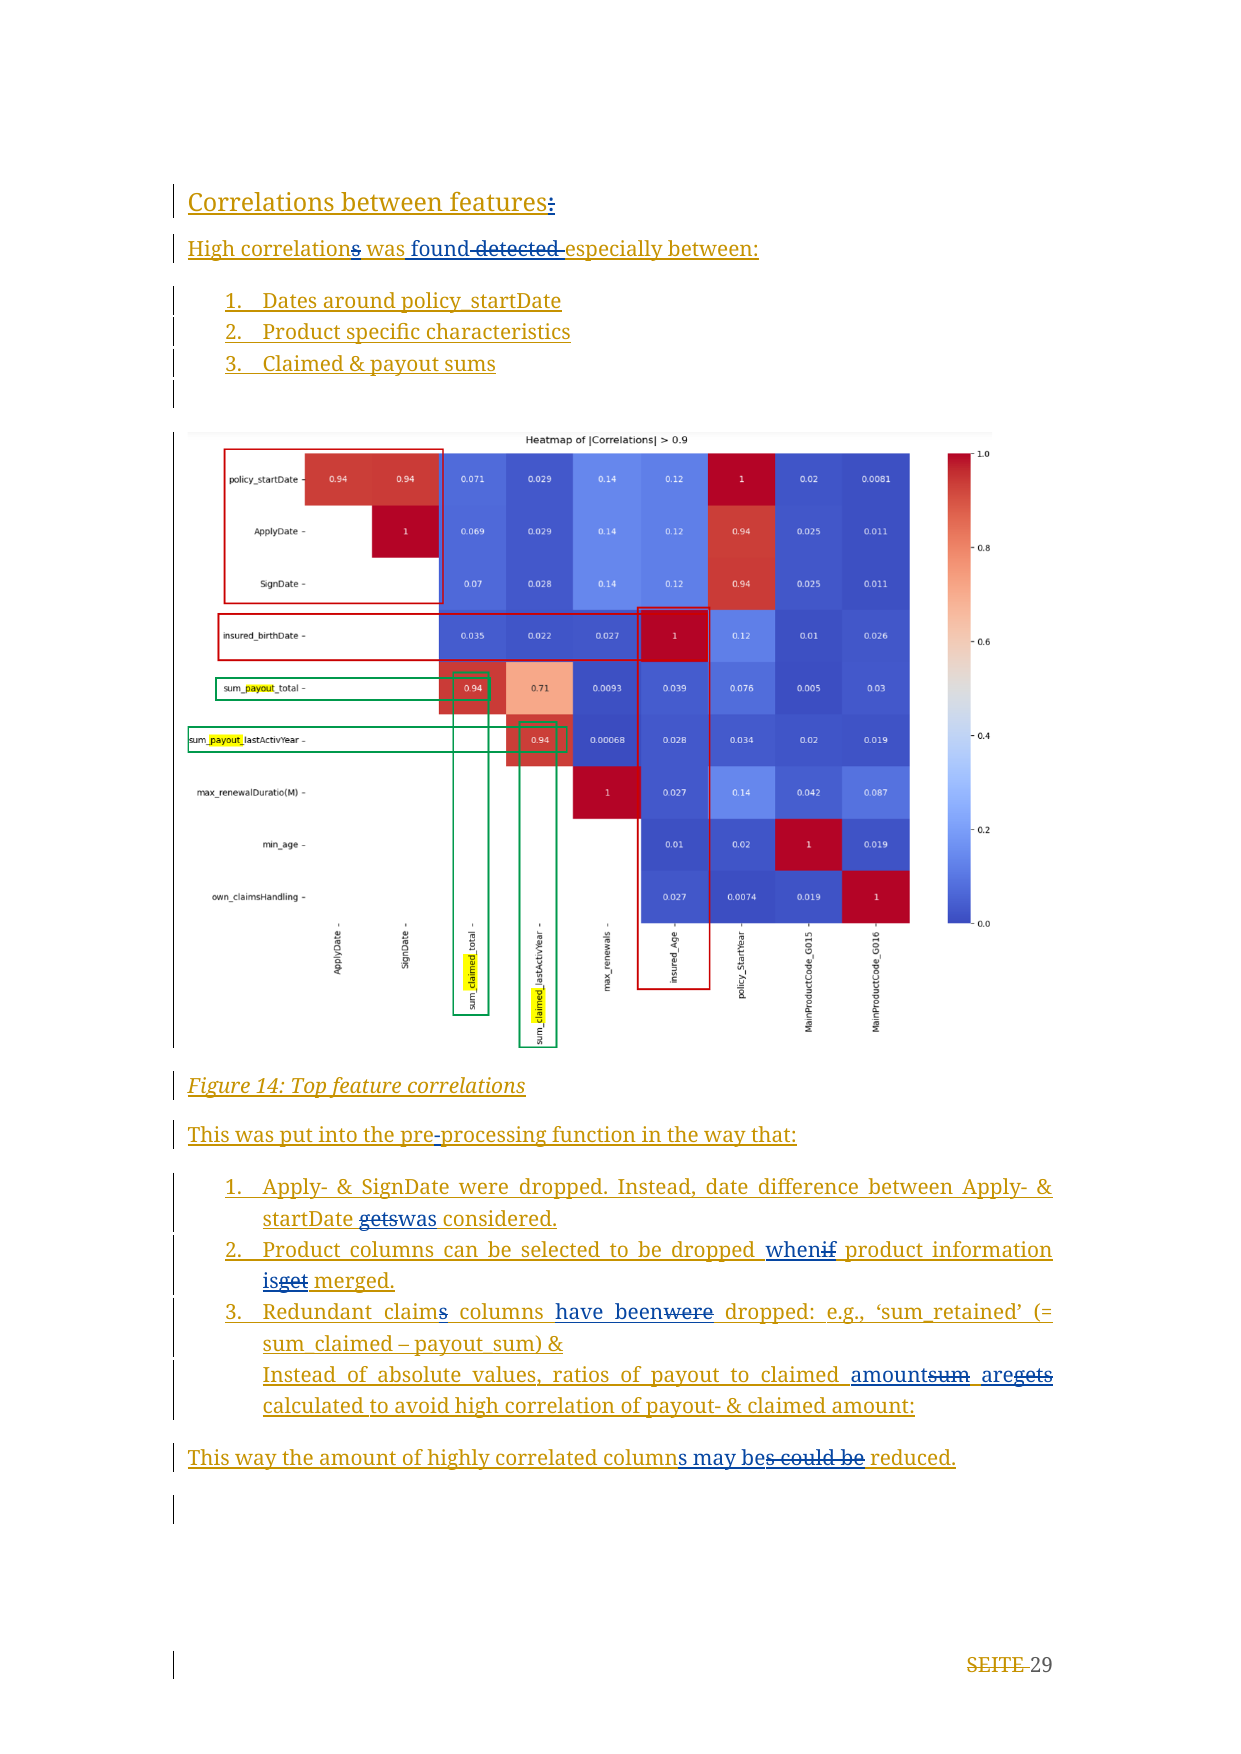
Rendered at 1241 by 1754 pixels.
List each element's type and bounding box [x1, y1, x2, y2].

picture [187, 432, 993, 1048]
